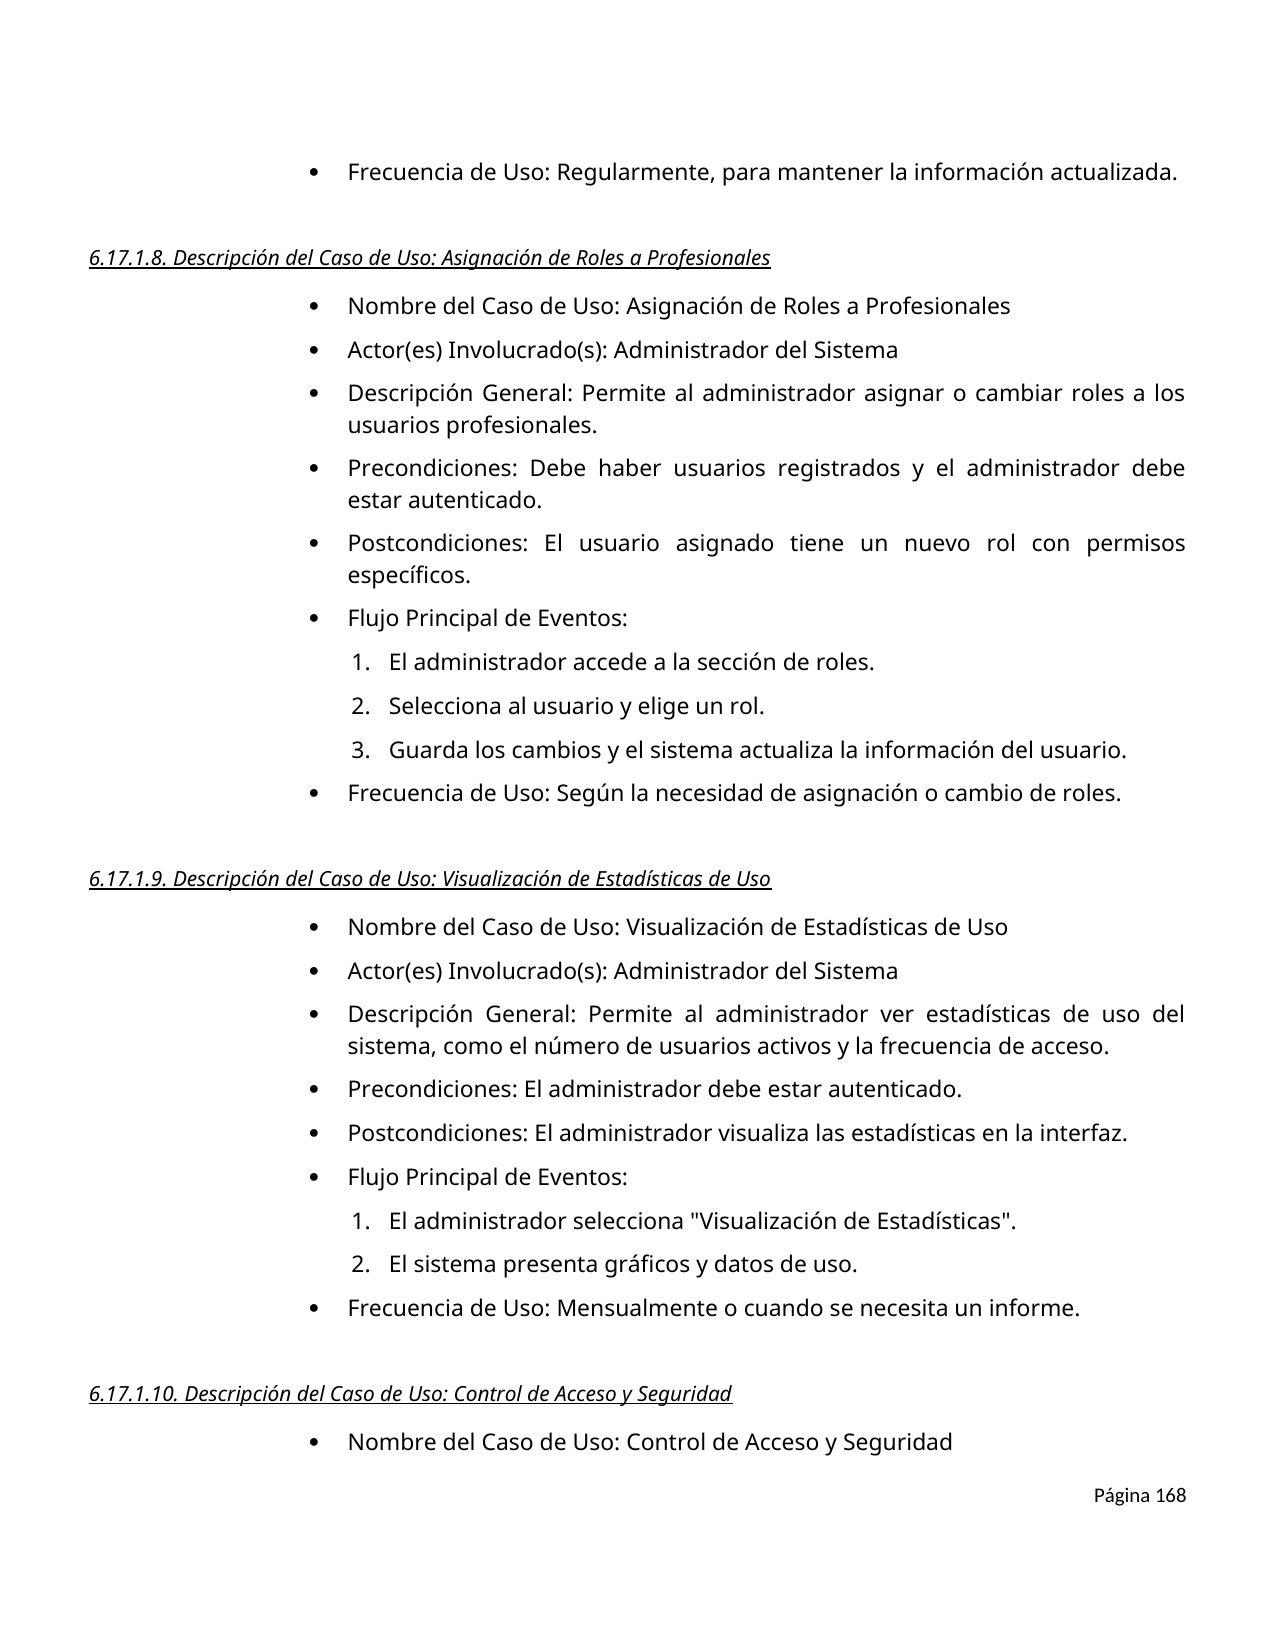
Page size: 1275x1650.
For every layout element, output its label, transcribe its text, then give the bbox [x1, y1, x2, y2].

list Descripción General: Permite al administrador ver estadísticas de uso del sistema, como el número de usuarios activos y la frecuencia de acceso. [310, 998, 1186, 1061]
list Flujo Principal de Eventos: [310, 602, 1186, 634]
subtitle 6.17.1.10. Descripción del Caso de Uso: Control de Acceso y Seguridad [89, 1379, 1186, 1407]
list Postcondiciones: El usuario asignado tiene un nuevo rol con permisos específicos. [310, 527, 1186, 590]
list Precondiciones: El administrador debe estar autenticado. [310, 1073, 1186, 1105]
list Guarda los cambios y el sistema actualiza la información del usuario. [351, 734, 1186, 765]
list El administrador accede a la sección de roles. [351, 646, 1186, 677]
list Nombre del Caso de Uso: Control de Acceso y Seguridad [310, 1426, 1186, 1457]
subtitle 6.17.1.8. Descripción del Caso de Uso: Asignación de Roles a Profesionales [89, 243, 1186, 272]
list Descripción General: Permite al administrador asignar o cambiar roles a los usuarios profesionales. [310, 377, 1186, 440]
list Actor(es) Involucrado(s): Administrador del Sistema [310, 955, 1186, 986]
list Nombre del Caso de Uso: Visualización de Estadísticas de Uso [310, 911, 1186, 942]
list Postcondiciones: El administrador visualiza las estadísticas en la interfaz. [310, 1117, 1186, 1148]
list Precondiciones: Debe haber usuarios registrados y el administrador debe estar autenticado. [310, 452, 1186, 515]
list Selecciona al usuario y elige un rol. [351, 690, 1186, 721]
list Actor(es) Involucrado(s): Administrador del Sistema [310, 334, 1186, 365]
list Frecuencia de Uso: Mensualmente o cuando se necesita un informe. [310, 1292, 1186, 1323]
subtitle 6.17.1.9. Descripción del Caso de Uso: Visualización de Estadísticas de Uso [89, 864, 1186, 893]
list Nombre del Caso de Uso: Asignación de Roles a Profesionales [310, 290, 1186, 321]
list Frecuencia de Uso: Regularmente, para mantener la información actualizada. [310, 156, 1186, 188]
list Frecuencia de Uso: Según la necesidad de asignación o cambio de roles. [310, 777, 1186, 809]
list El sistema presenta gráficos y datos de uso. [351, 1248, 1186, 1280]
list Flujo Principal de Eventos: [310, 1161, 1186, 1192]
list El administrador selecciona "Visualización de Estadísticas". [351, 1205, 1186, 1236]
